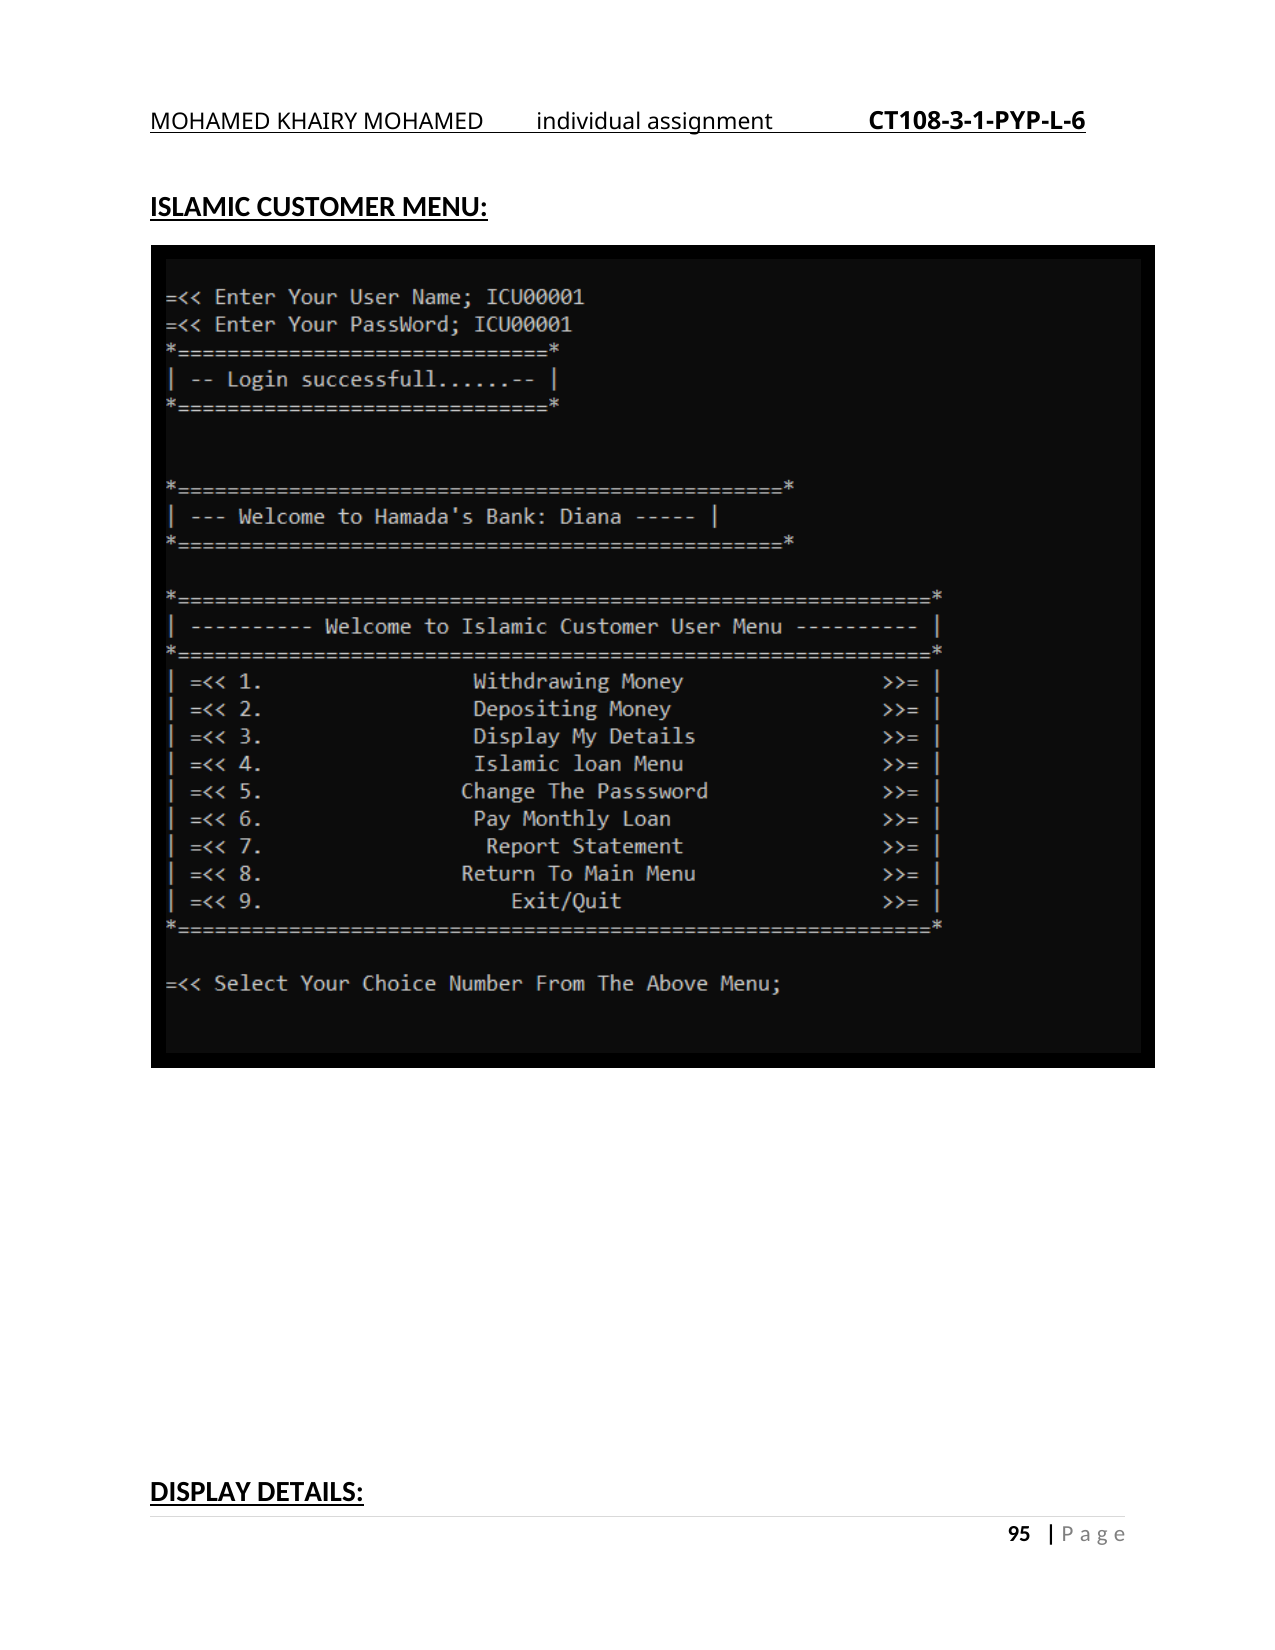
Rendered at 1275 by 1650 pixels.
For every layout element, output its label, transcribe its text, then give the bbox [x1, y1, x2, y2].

picture [166, 259, 1141, 1053]
text DISPLAY DETAILS: [150, 1473, 1125, 1509]
text ISLAMIC CUSTOMER MENU: [150, 150, 1125, 224]
